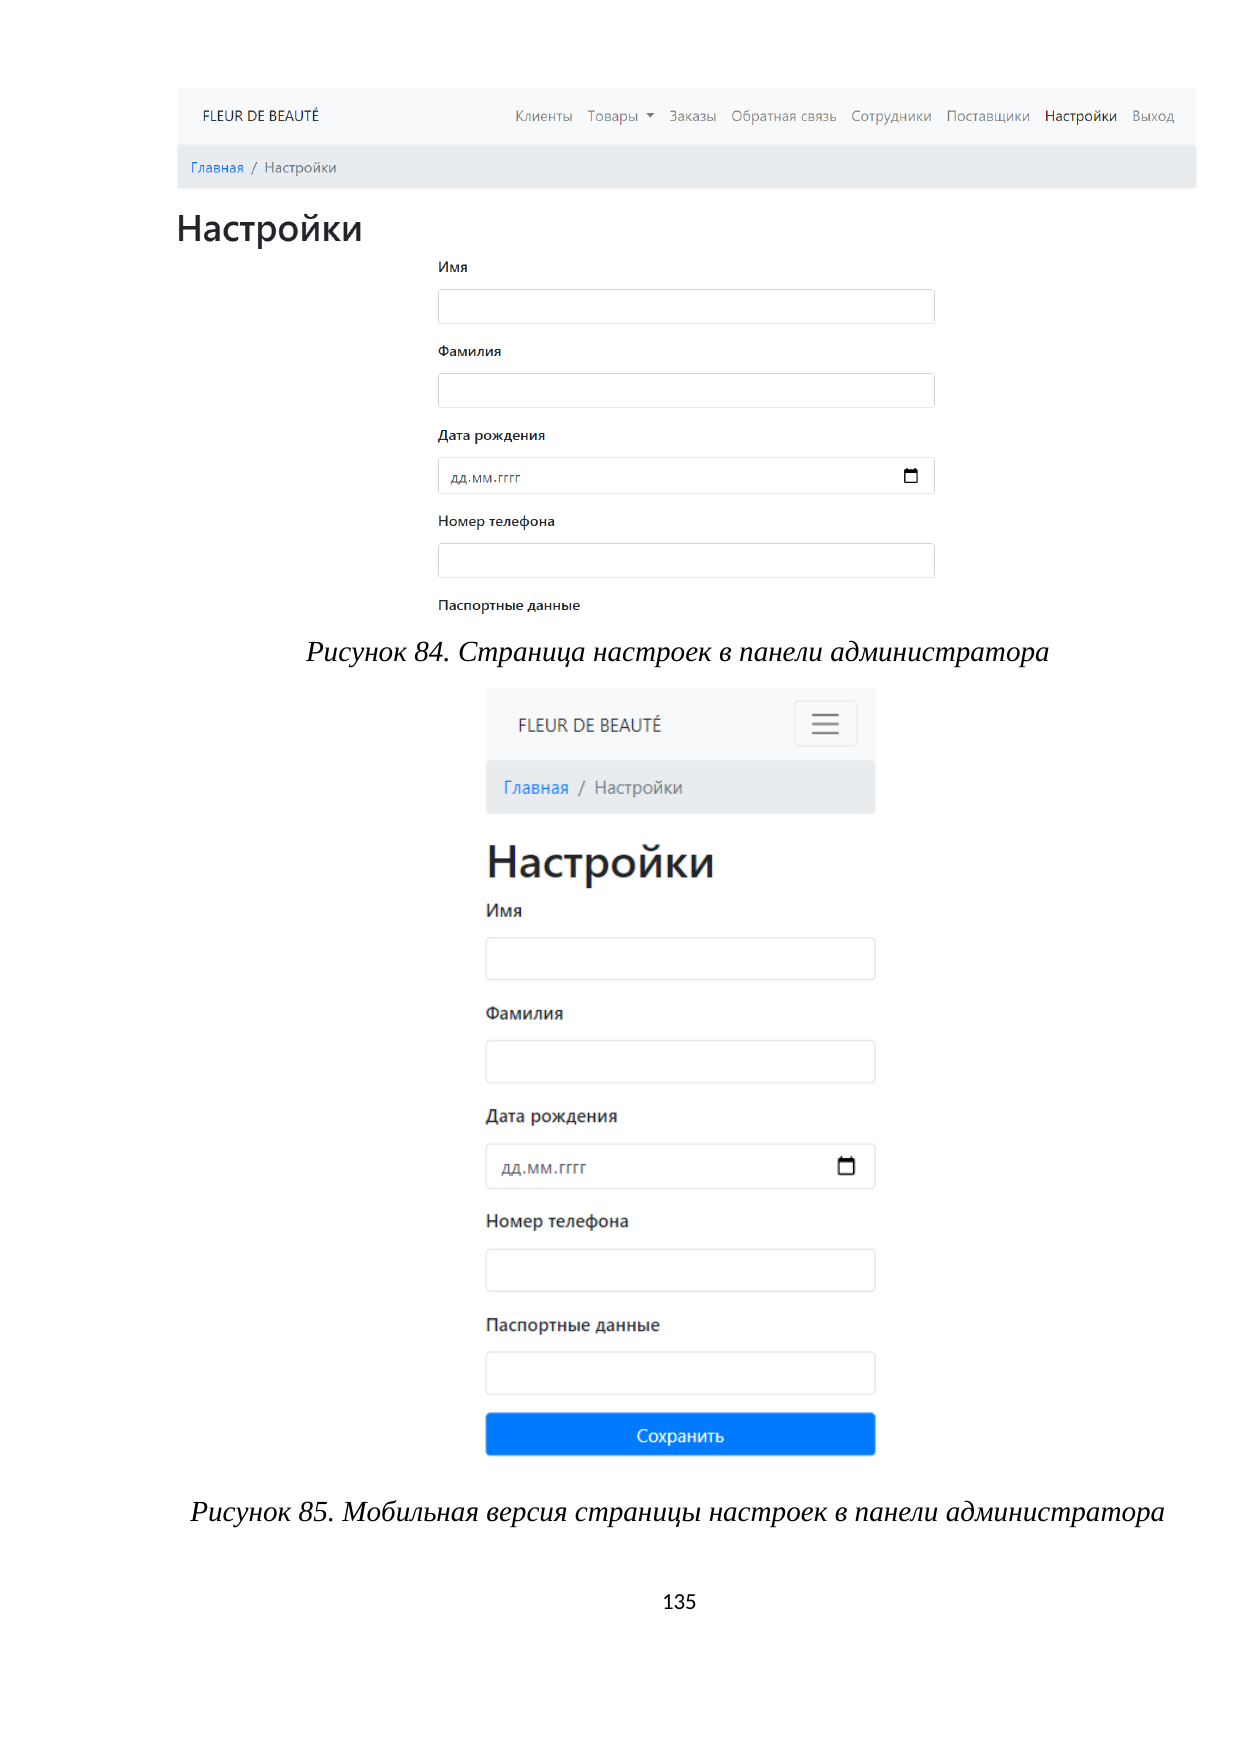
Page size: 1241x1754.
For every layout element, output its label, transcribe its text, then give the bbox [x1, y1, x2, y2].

picture [177, 88, 1200, 616]
text Рисунок 85. Мобильная версия страницы настроек в панели администратора [177, 1494, 1181, 1528]
picture [472, 688, 887, 1476]
text Рисунок 84. Страница настроек в панели администратора [177, 634, 1181, 668]
